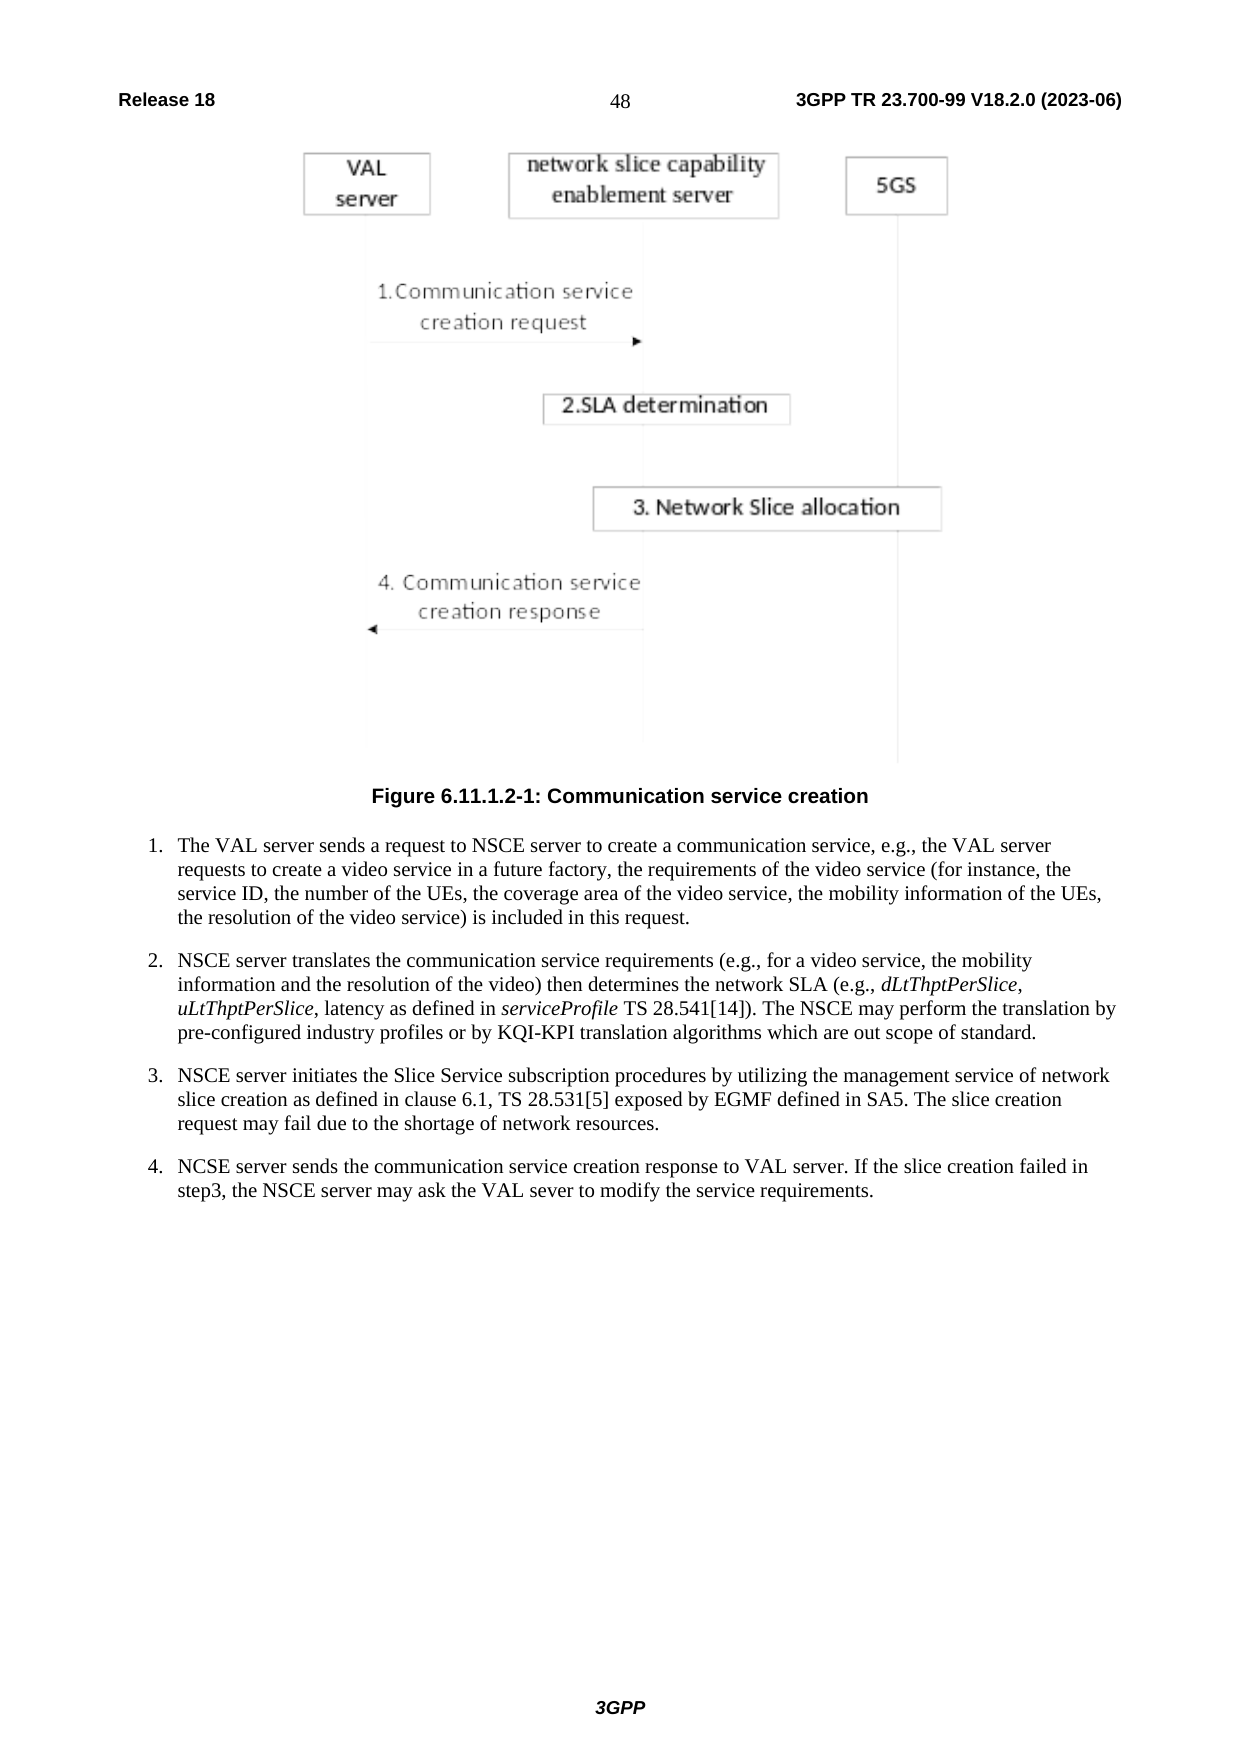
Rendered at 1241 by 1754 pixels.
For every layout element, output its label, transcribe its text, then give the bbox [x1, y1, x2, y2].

text 3. NSCE server initiates the Slice Service subscription procedures by utilizing the management service of network slice creation as defined in clause 6.1, TS 28.531[5] exposed by EGMF defined in SA5. The slice creation request may fail due to the shortage of network resources. [148, 1063, 1122, 1135]
text 1. The VAL server sends a request to NSCE server to create a communication service, e.g., the VAL server requests to create a video service in a future factory, the requirements of the video service (for instance, the service ID, the number of the UEs, the coverage area of the video service, the mobility information of the UEs, the resolution of the video service) is included in this request. [148, 833, 1122, 929]
text Figure 6.11.1.2-1: Communication service creation [118, 784, 1122, 808]
text 2. NSCE server translates the communication service requirements (e.g., for a video service, the mobility information and the resolution of the video) then determines the network SLA (e.g., dLtThptPerSlice, uLtThptPerSlice, latency as defined in serviceProfile TS 28.541[14]). The NSCE may perform the translation by pre-configured industry profiles or by KQI-KPI translation algorithms which are out scope of standard. [148, 948, 1122, 1044]
text 4. NCSE server sends the communication service creation response to VAL server. If the slice creation failed in step3, the NSCE server may ask the VAL sever to modify the service requirements. [148, 1154, 1122, 1202]
